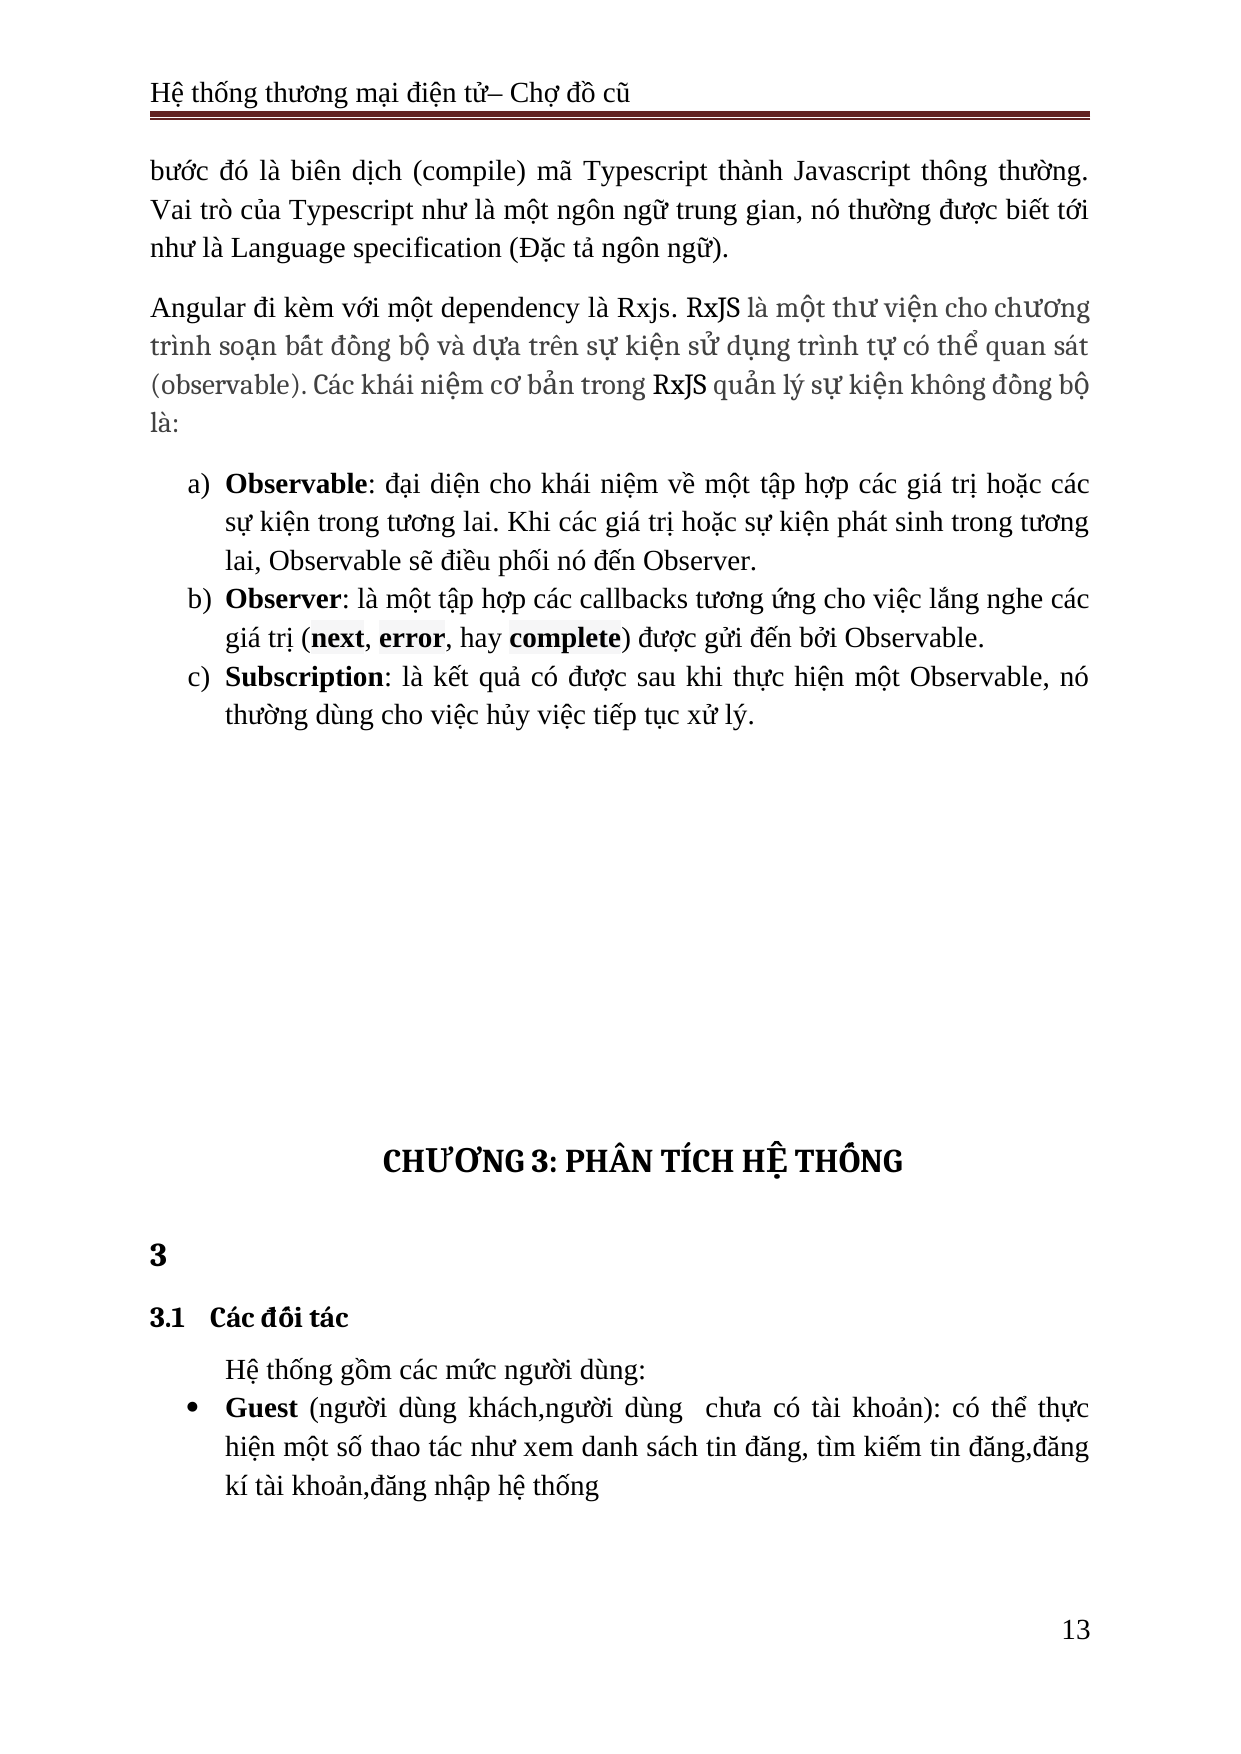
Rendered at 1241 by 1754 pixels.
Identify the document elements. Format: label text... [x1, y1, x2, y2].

list Guest (người dùng khách,người dùng chưa có tài khoản): có thể thực hiện một số thao tác như xem danh sách tin đăng, tìm kiếm tin đăng,đăng kí tài khoản,đăng nhập hệ thống [187, 1391, 1090, 1501]
subtitle Các đối tác [150, 1301, 1090, 1334]
list Subscription: là kết quả có được sau khi thực hiện một Observable, nó thường dùng cho việc hủy việc tiếp tục xử lý. [187, 659, 1090, 731]
text Angular đi kèm với một dependency là Rxjs. RxJS là một thư viện cho chương trình soạn bất đồng bộ và dựa trên sự kiện sử dụng trình tự có thể quan sát (observable). Các khái niệm cơ bản trong RxJS quản lý sự kiện không đồng bộ là: [150, 363, 1090, 440]
list Observable: đại diện cho khái niệm về một tập hợp các giá trị hoặc các sự kiện trong tương lai. Khi các giá trị hoặc sự kiện phát sinh trong tương lai, Observable sẽ điều phối nó đến Observer. [187, 466, 1090, 577]
text Angular đi kèm với một dependency là Rxjs. RxJS là một thư viện cho chương trình soạn bất đồng bộ và dựa trên sự kiện sử dụng trình tự có thể quan sát (observable). Các khái niệm cơ bản trong RxJS quản lý sự kiện không đồng bộ là: [150, 290, 1090, 330]
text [150, 153, 1090, 264]
list Observer: là một tập hợp các callbacks tương ứng cho việc lắng nghe các giá trị (next, error, hay complete) được gửi đến bởi Observable. [187, 582, 1090, 654]
text Hệ thống gồm các mức người dùng: [150, 1352, 1090, 1386]
subtitle CHƯƠNG 3: PHÂN TÍCH HỆ THỐNG [195, 1142, 1090, 1180]
